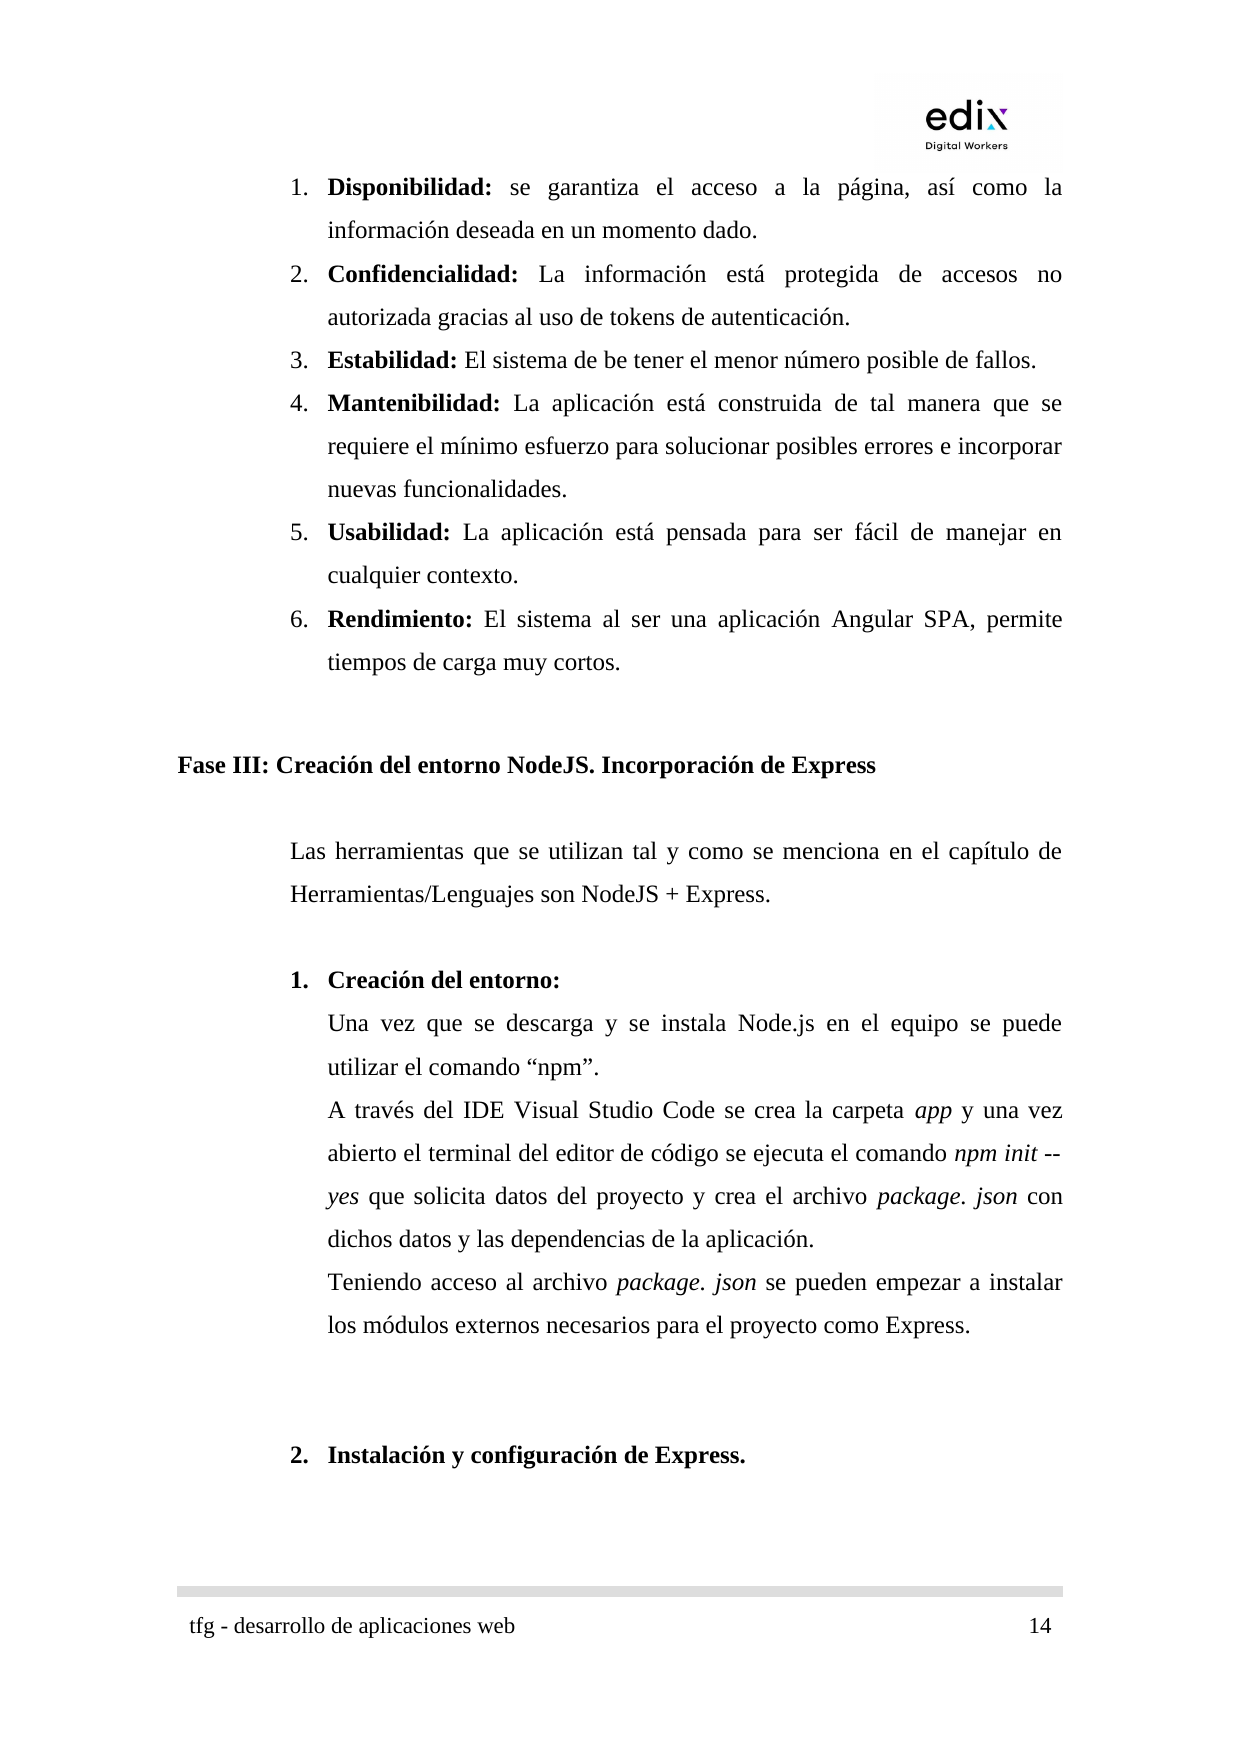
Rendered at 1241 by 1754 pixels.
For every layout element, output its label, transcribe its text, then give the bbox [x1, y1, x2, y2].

list Disponibilidad: se garantiza el acceso a la página, así como la información deseada en un momento dado. [290, 172, 1063, 244]
list Confidencialidad: La información está protegida de accesos no autorizada gracias al uso de tokens de autenticación. [290, 259, 1063, 331]
list Usabilidad: La aplicación está pensada para ser fácil de manejar en cualquier contexto. [290, 517, 1063, 589]
picture [874, 73, 1064, 173]
subtitle Fase III: Creación del entorno NodeJS. Incorporación de Express [177, 750, 1063, 778]
list Rendimiento: El sistema al ser una aplicación Angular SPA, permite tiempos de carga muy cortos. [290, 604, 1063, 676]
list Mantenibilidad: La aplicación está construida de tal manera que se requiere el mínimo esfuerzo para solucionar posibles errores e incorporar nuevas funcionalidades. [290, 388, 1063, 503]
list Estabilidad: El sistema de be tener el menor número posible de fallos. [290, 345, 1063, 374]
list A través del IDE Visual Studio Code se crea la carpeta app y una vez abierto el terminal del editor de código se ejecuta el comando npm init --yes que solicita datos del proyecto y crea el archivo package. json con dichos datos y las dependencias de la aplicación. [327, 1095, 1063, 1253]
list Las herramientas que se utilizan tal y como se menciona en el capítulo de Herramientas/Lenguajes son NodeJS + Express. [290, 836, 1063, 908]
list Creación del entorno: [290, 965, 1063, 994]
list Una vez que se descarga y se instala Node.js en el equipo se puede utilizar el comando “npm”. [327, 1008, 1063, 1080]
list Instalación y configuración de Express. [290, 1440, 1063, 1468]
list Teniendo acceso al archivo package. json se pueden empezar a instalar los módulos externos necesarios para el proyecto como Express. [327, 1267, 1063, 1339]
